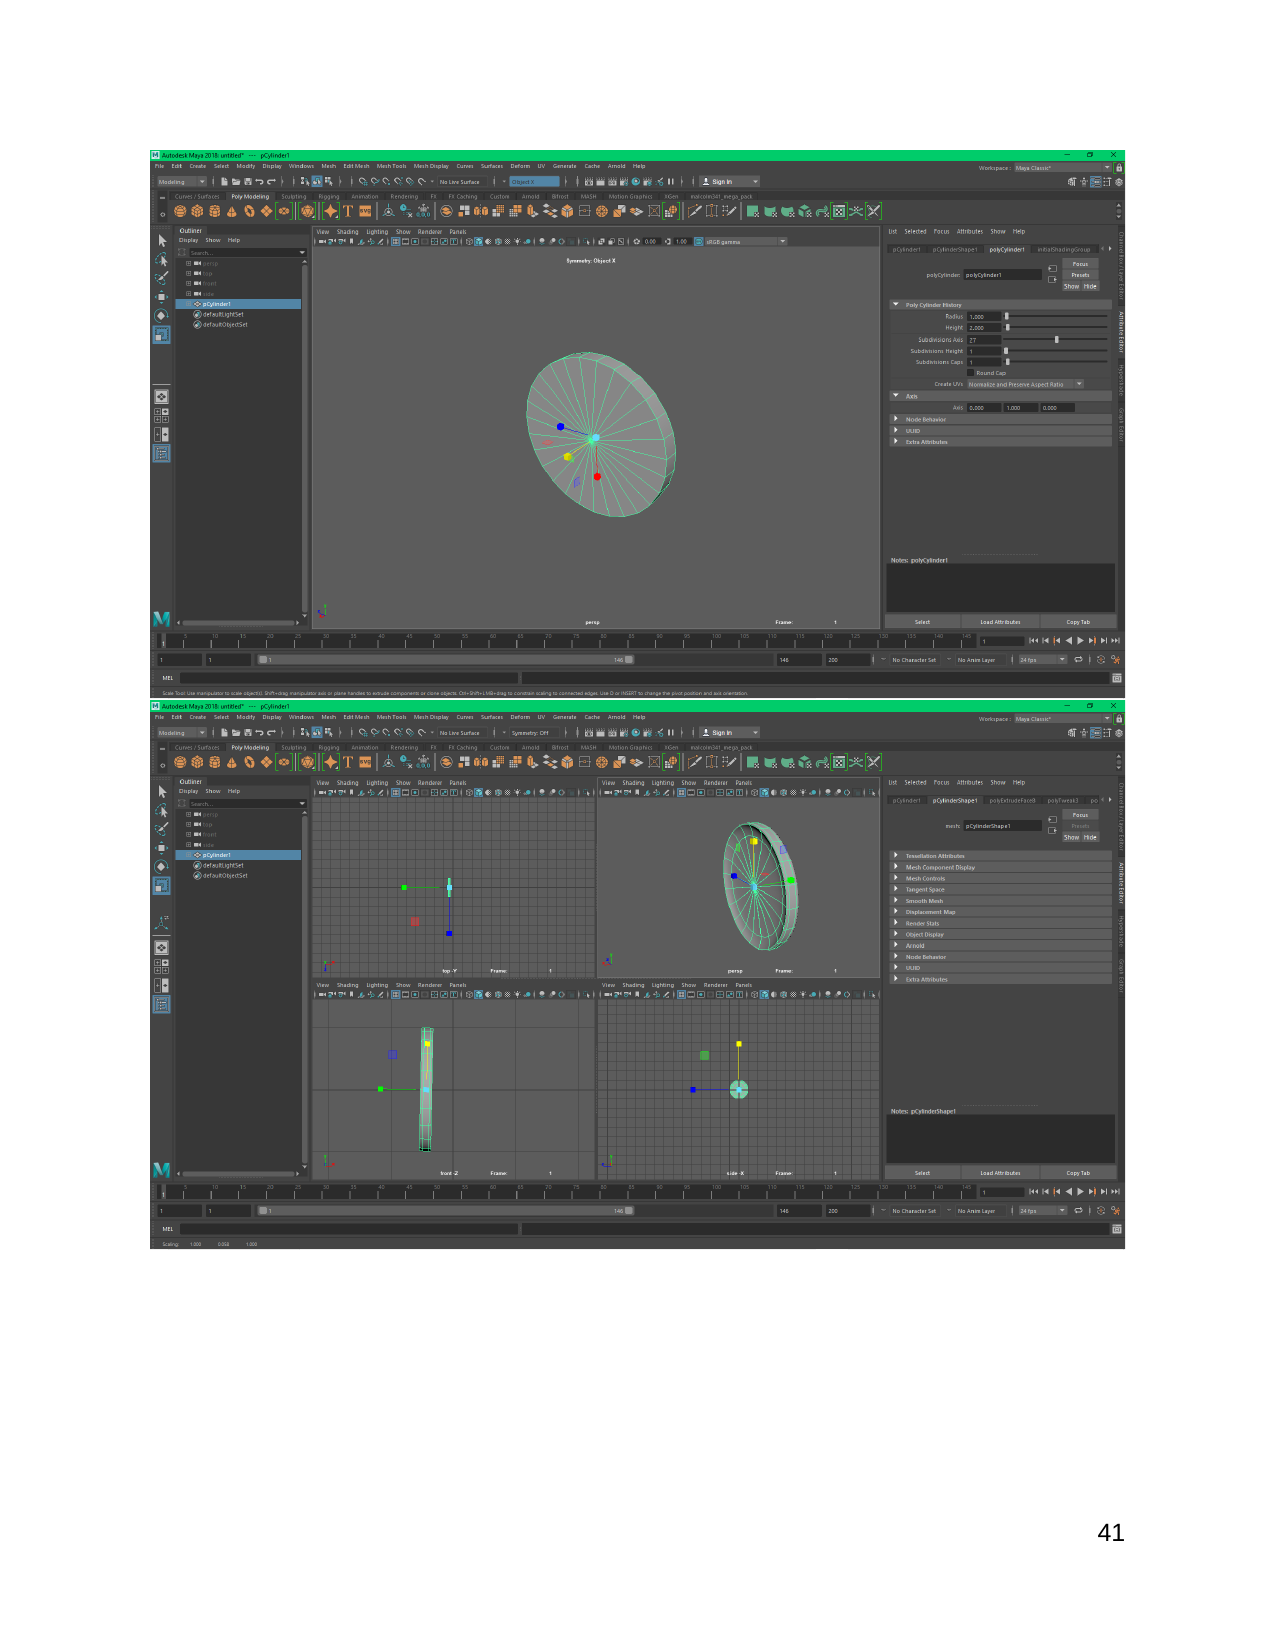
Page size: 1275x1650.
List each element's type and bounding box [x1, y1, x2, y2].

picture [150, 150, 1125, 699]
picture [150, 700, 1125, 1250]
